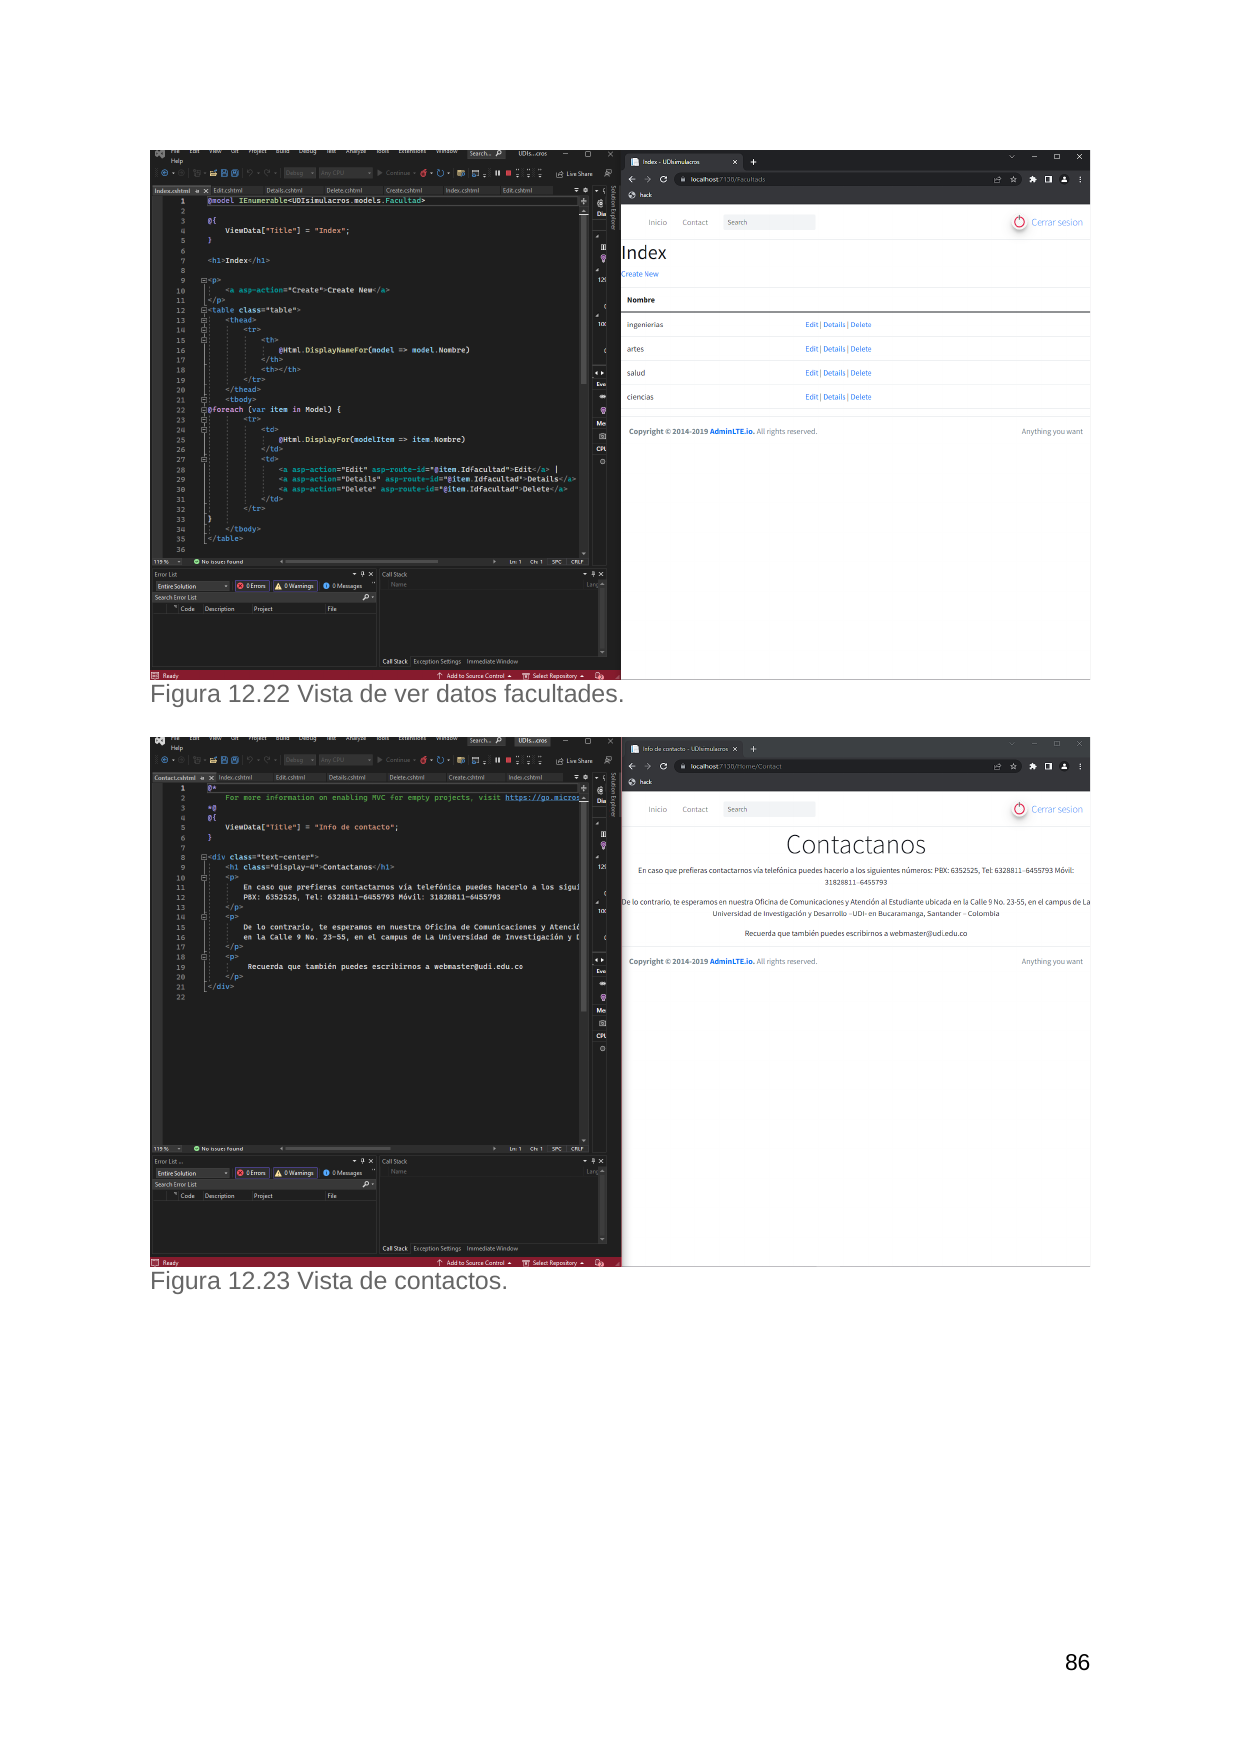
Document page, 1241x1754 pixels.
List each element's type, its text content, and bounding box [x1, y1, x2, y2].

subtitle Figura 12.23 Vista de contactos. [150, 1267, 1090, 1295]
picture [150, 737, 1091, 1267]
subtitle Figura 12.22 Vista de ver datos facultades. [150, 680, 1090, 708]
picture [150, 150, 1091, 680]
